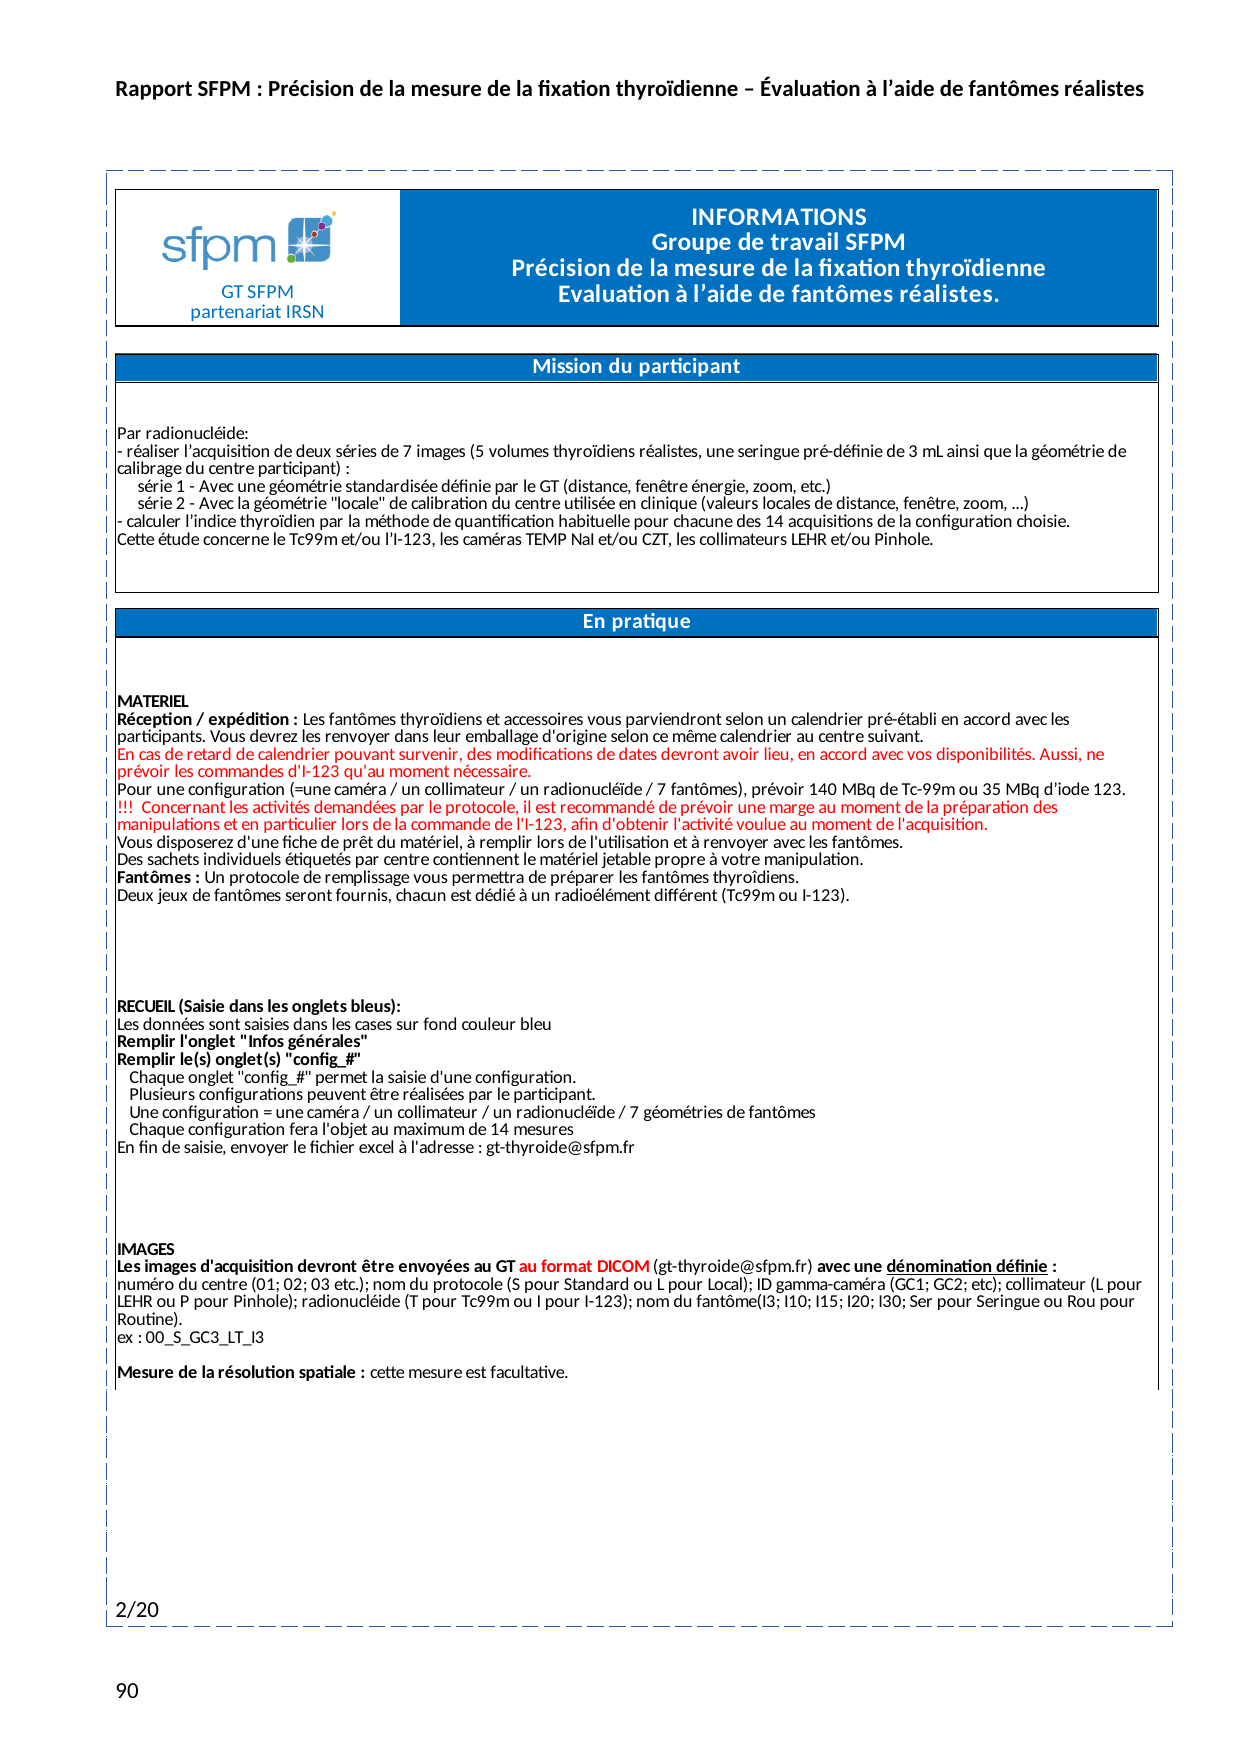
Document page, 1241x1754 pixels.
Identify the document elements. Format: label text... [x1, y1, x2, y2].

text 2/20 [106, 1592, 1173, 1627]
